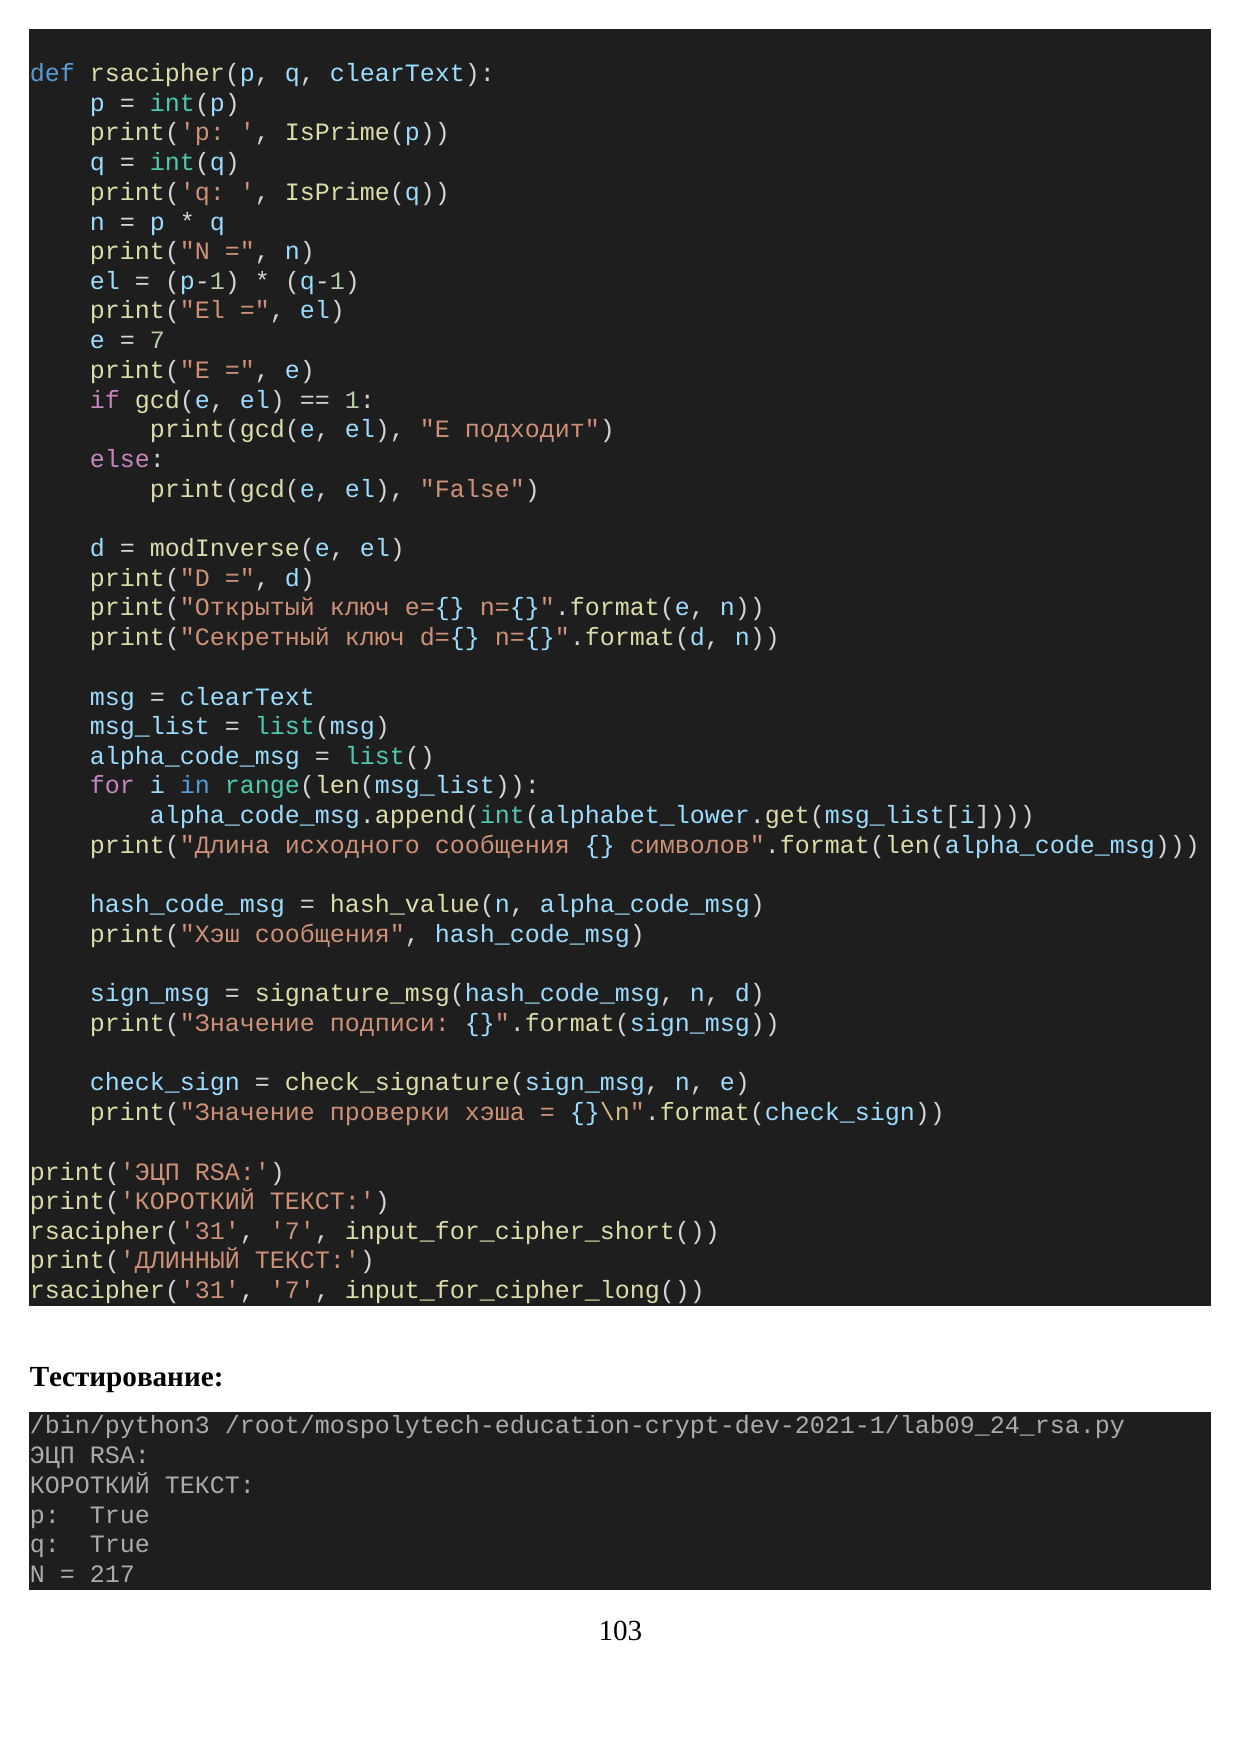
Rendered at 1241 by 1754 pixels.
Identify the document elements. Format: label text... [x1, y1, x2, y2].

text print('ДЛИННЫЙ ТЕКСТ:') [29, 1247, 1211, 1276]
text sign_msg = signature_msg(hash_code_msg, n, d) [29, 979, 1211, 1009]
text n = p * q [29, 208, 1211, 237]
text el = (p-1) * (q-1) [29, 267, 1211, 297]
text КОРОТКИЙ ТЕКСТ: [29, 1471, 1211, 1501]
text print('ЭЦП RSA:') [29, 1158, 1211, 1187]
text Тестирование: [29, 1359, 1211, 1392]
text print("Хэш сообщения", hash_code_msg) [29, 920, 1211, 950]
text rsacipher('31', '7', input_for_cipher_short()) [29, 1217, 1211, 1247]
text ЭЦП RSA: [29, 1441, 1211, 1471]
text def rsacipher(p, q, clearText): [29, 59, 1211, 89]
text msg_list = list(msg) [29, 712, 1211, 742]
text check_sign = check_signature(sign_msg, n, e) [29, 1069, 1211, 1098]
text hash_code_msg = hash_value(n, alpha_code_msg) [29, 891, 1211, 920]
text print('q: ', IsPrime(q)) [29, 178, 1211, 208]
text print("Открытый ключ e={} n={}".format(e, n)) [29, 594, 1211, 623]
text else: [29, 445, 1211, 475]
text print(gcd(e, el), "False") [29, 475, 1211, 504]
text print("El =", el) [29, 297, 1211, 326]
text print("Длина исходного сообщения {} символов".format(len(alpha_code_msg))) [29, 831, 1211, 861]
text /bin/python3 /root/mospolytech-education-crypt-dev-2021-1/lab09_24_rsa.py [29, 1412, 1211, 1441]
text print("D =", d) [29, 564, 1211, 594]
text print("Значение подписи: {}".format(sign_msg)) [29, 1009, 1211, 1039]
text print("N =", n) [29, 237, 1211, 267]
text p = int(p) [29, 89, 1211, 119]
text N = 217 [29, 1560, 1211, 1590]
text print("Значение проверки хэша = {}\n".format(check_sign)) [29, 1098, 1211, 1128]
text print('p: ', IsPrime(p)) [29, 119, 1211, 148]
text for i in range(len(msg_list)): [29, 772, 1211, 801]
text print("Секретный ключ d={} n={}".format(d, n)) [29, 623, 1211, 653]
text p: True [29, 1501, 1211, 1531]
text alpha_code_msg.append(int(alphabet_lower.get(msg_list[i]))) [29, 801, 1211, 831]
text rsacipher('31', '7', input_for_cipher_long()) [29, 1276, 1211, 1306]
text q = int(q) [29, 148, 1211, 178]
text e = 7 [29, 326, 1211, 356]
text alpha_code_msg = list() [29, 742, 1211, 772]
text print(gcd(e, el), "E подходит") [29, 416, 1211, 445]
text print('КОРОТКИЙ ТЕКСТ:') [29, 1187, 1211, 1217]
text if gcd(e, el) == 1: [29, 386, 1211, 416]
text print("E =", e) [29, 356, 1211, 386]
text msg = clearText [29, 683, 1211, 712]
text d = modInverse(e, el) [29, 534, 1211, 564]
text q: True [29, 1531, 1211, 1560]
